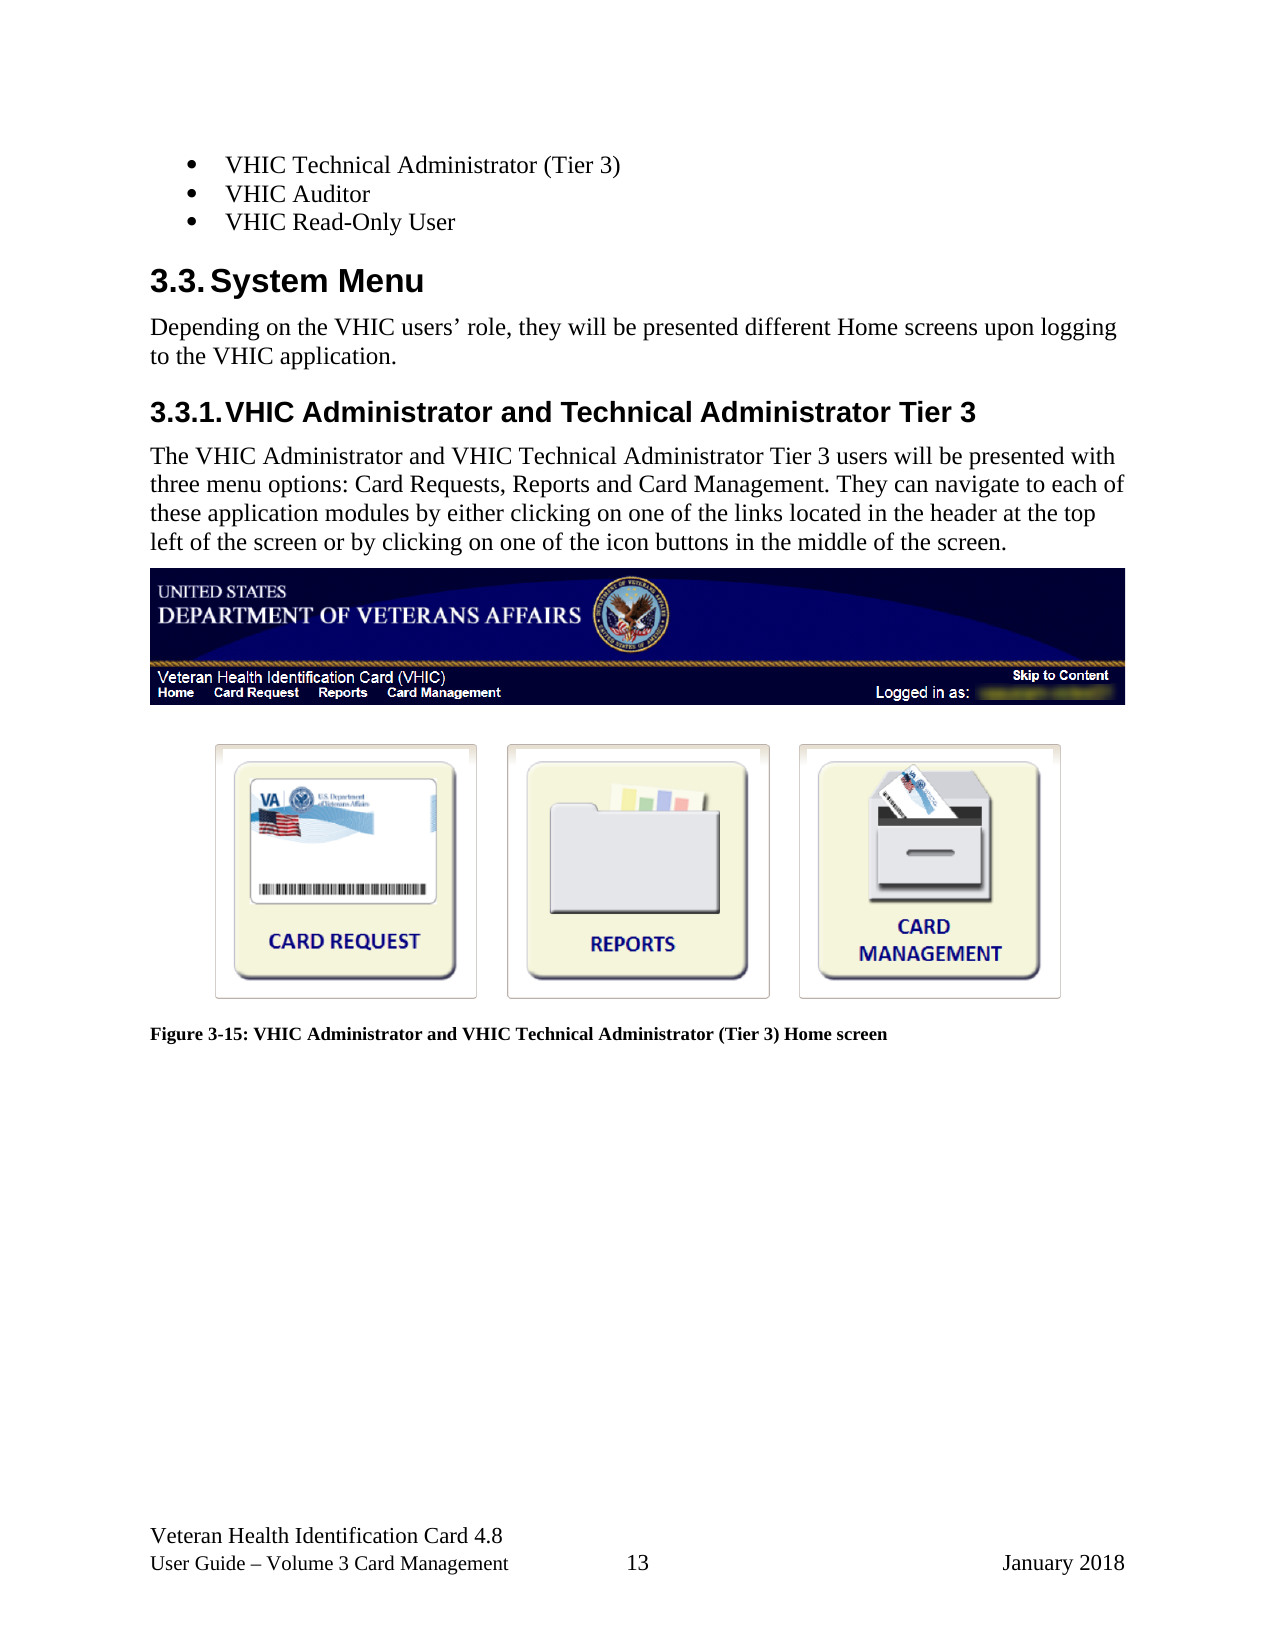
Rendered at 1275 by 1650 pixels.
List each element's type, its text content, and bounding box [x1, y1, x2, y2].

subtitle VHIC Administrator and Technical Administrator Tier 3 [150, 395, 1125, 428]
list VHIC Auditor [187, 179, 1125, 207]
list VHIC Technical Administrator (Tier 3) [187, 150, 1125, 179]
text The VHIC Administrator and VHIC Technical Administrator Tier 3 users will be presented with three menu options: Card Requests, Reports and Card Management. They can navigate to each of these application modules by either clicking on one of the links located in the header at the top left of the screen or by clicking on one of the icon buttons in the middle of the screen. [150, 441, 1125, 556]
text Depending on the VHIC users’ role, they will be presented different Home screens upon logging to the VHIC application. [150, 312, 1125, 370]
list VHIC Read-Only User [187, 207, 1125, 236]
subtitle System Menu [150, 261, 1125, 300]
picture [150, 568, 1125, 1011]
